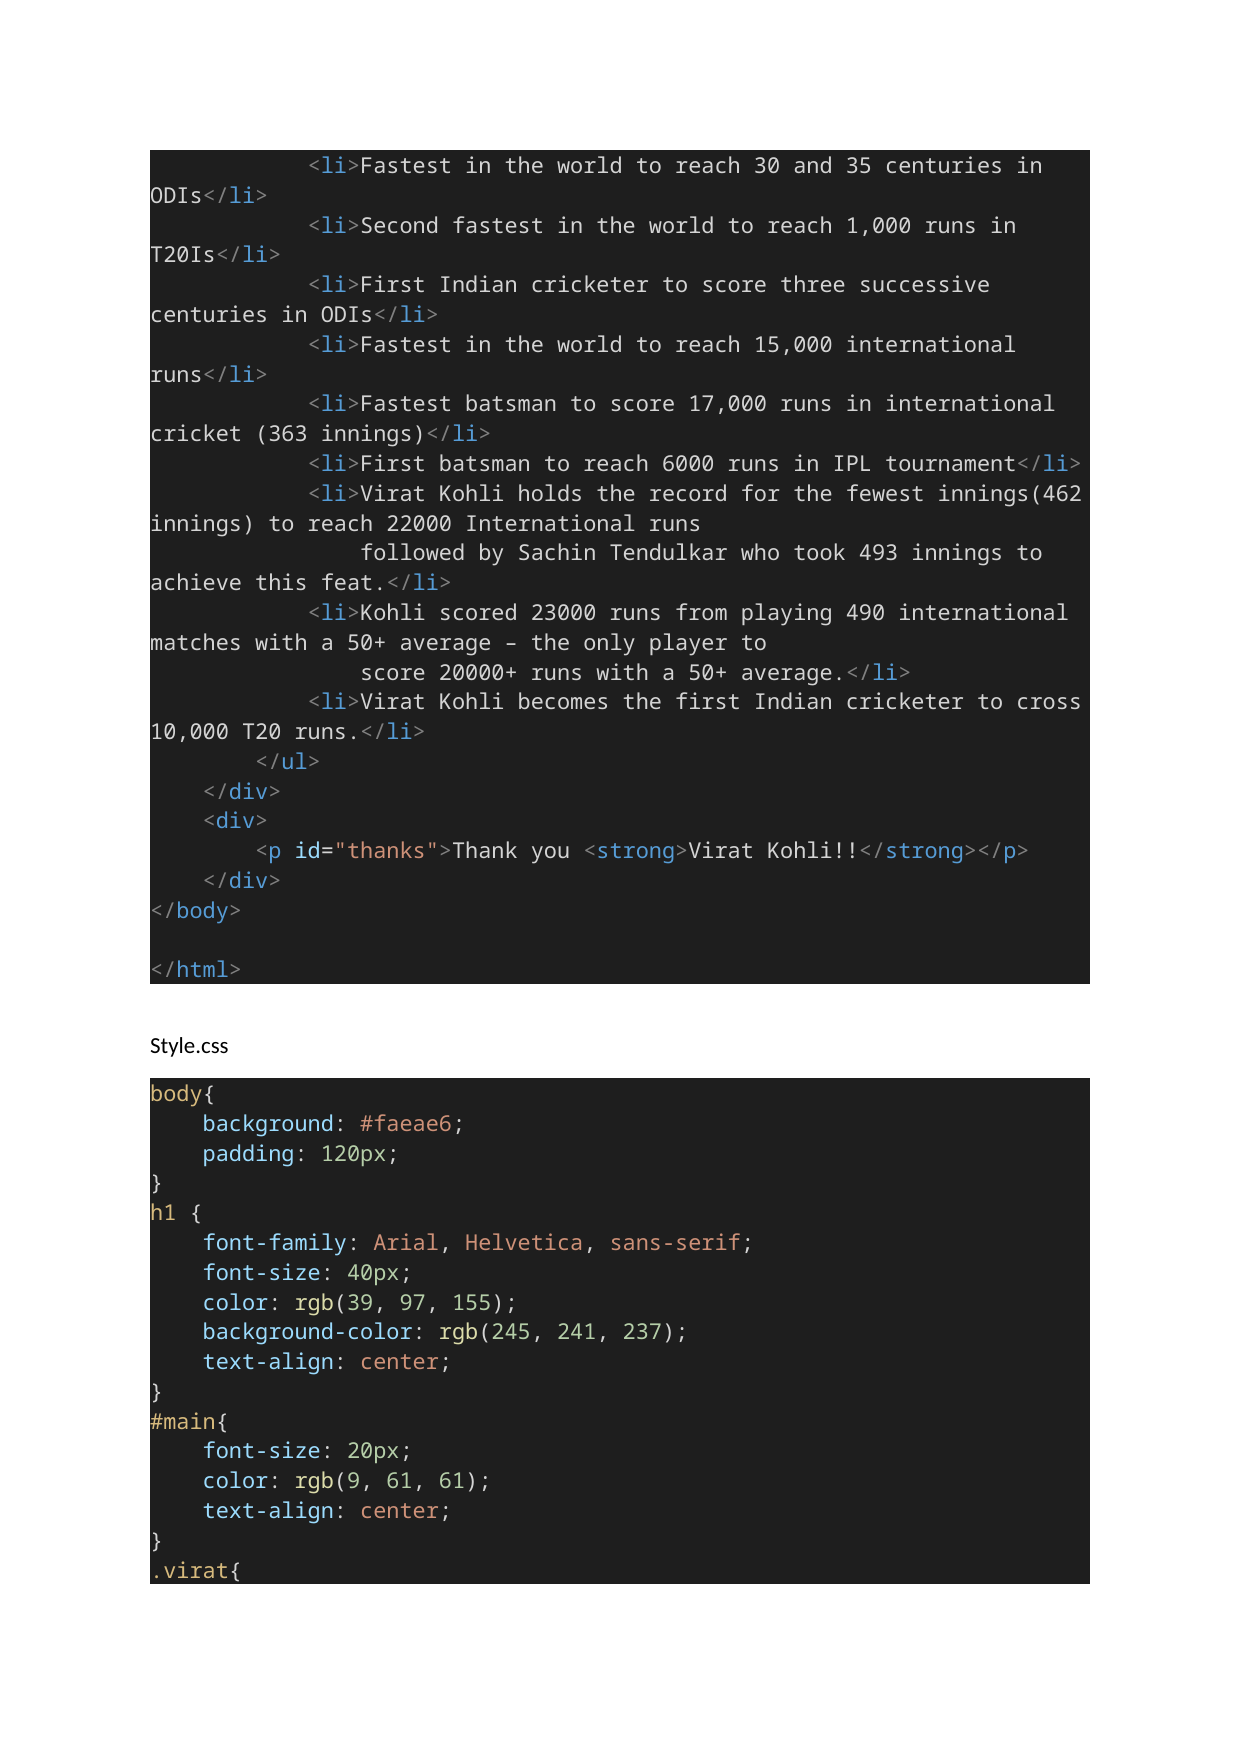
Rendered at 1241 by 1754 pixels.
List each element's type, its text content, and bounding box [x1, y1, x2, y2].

text <li>Kohli scored 23000 runs from playing 490 international matches with a 50+ average – the only player to [150, 597, 1090, 656]
text score 20000+ runs with a 50+ average.</li> [150, 656, 1090, 686]
text </body> [150, 895, 1090, 924]
text background-color: rgb(245, 241, 237); [150, 1316, 1090, 1346]
text #main{ [150, 1406, 1090, 1435]
text color: rgb(39, 97, 155); [150, 1286, 1090, 1316]
text <li>Fastest batsman to score 17,000 runs in international cricket (363 innings)</li> [150, 388, 1090, 448]
text font-family: Arial, Helvetica, sans-serif; [150, 1227, 1090, 1257]
text </div> [150, 776, 1090, 805]
text font-size: 20px; [150, 1435, 1090, 1465]
text followed by Sachin Tendulkar who took 493 innings to achieve this feat.</li> [150, 537, 1090, 597]
text <p id="thanks">Thank you <strong>Virat Kohli!!</strong></p> [150, 835, 1090, 865]
text Style.css [150, 1031, 1090, 1059]
text text-align: center; [150, 1346, 1090, 1376]
text h1 { [150, 1197, 1090, 1227]
text <li>Virat Kohli becomes the first Indian cricketer to cross 10,000 T20 runs.</li> [150, 686, 1090, 746]
text color: rgb(9, 61, 61); [150, 1465, 1090, 1495]
text <li>First Indian cricketer to score three successive centuries in ODIs</li> [150, 269, 1090, 329]
text </div> [150, 865, 1090, 895]
text } [150, 1376, 1090, 1406]
text font-size: 40px; [150, 1257, 1090, 1286]
text <li>First batsman to reach 6000 runs in IPL tournament</li> [150, 448, 1090, 478]
text <li>Virat Kohli holds the record for the fewest innings(462 innings) to reach 22000 International runs [150, 478, 1090, 537]
text } [150, 1525, 1090, 1554]
text } [150, 1167, 1090, 1197]
text <li>Fastest in the world to reach 15,000 international runs</li> [150, 329, 1090, 388]
text </html> [150, 954, 1090, 984]
text .virat{ [150, 1554, 1090, 1584]
text text-align: center; [150, 1495, 1090, 1525]
text body{ [150, 1078, 1090, 1108]
text <div> [150, 805, 1090, 835]
text </ul> [150, 746, 1090, 776]
text background: #faeae6; [150, 1108, 1090, 1137]
text <li>Fastest in the world to reach 30 and 35 centuries in ODIs</li> [150, 150, 1090, 209]
text <li>Second fastest in the world to reach 1,000 runs in T20Is</li> [150, 209, 1090, 269]
text padding: 120px; [150, 1137, 1090, 1167]
